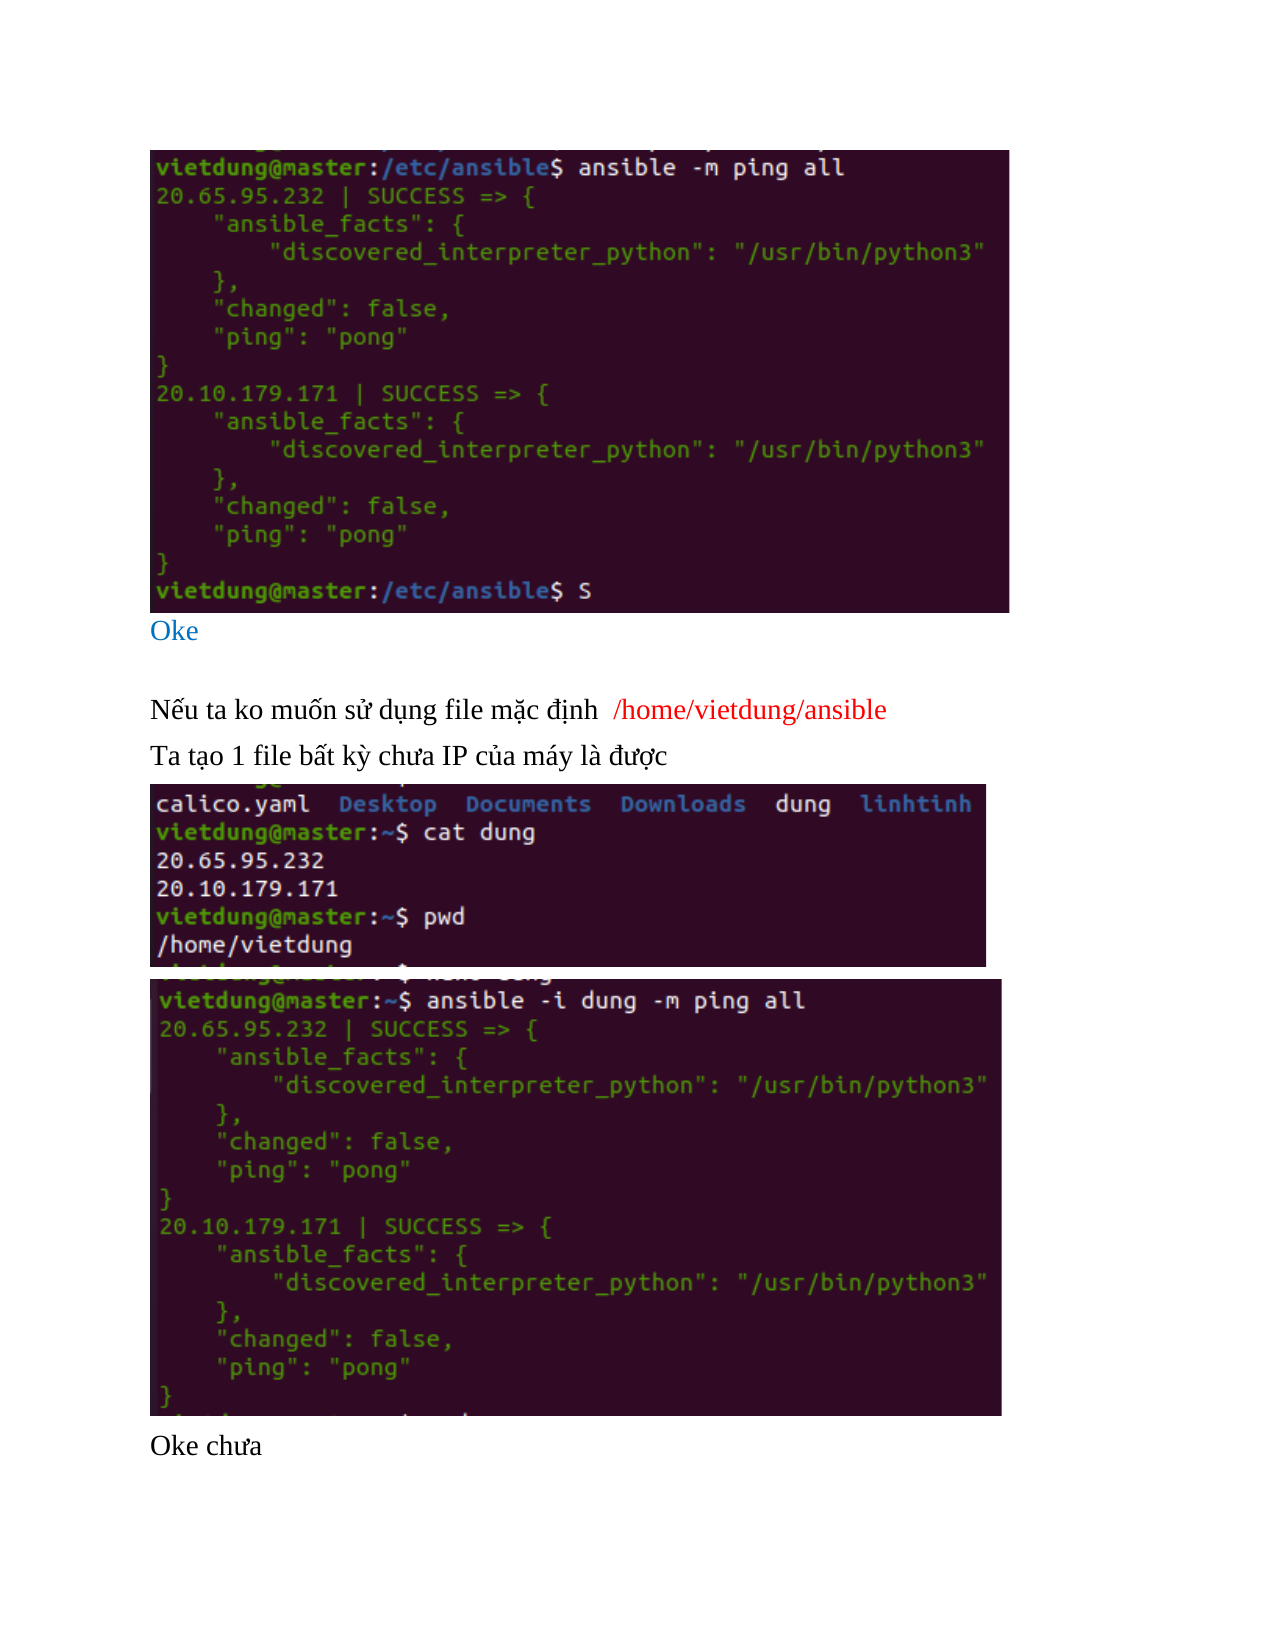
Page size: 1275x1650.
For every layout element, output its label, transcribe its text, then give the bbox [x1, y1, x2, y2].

text Oke chưa [150, 1428, 1125, 1462]
picture [150, 150, 1010, 613]
text Oke [150, 613, 1125, 646]
text Ta tạo 1 file bất kỳ chưa IP của máy là được [150, 738, 1125, 772]
picture [150, 784, 987, 967]
text Nếu ta ko muốn sử dụng file mặc định /home/vietdung/ansible [150, 692, 1125, 726]
picture [150, 979, 1002, 1416]
